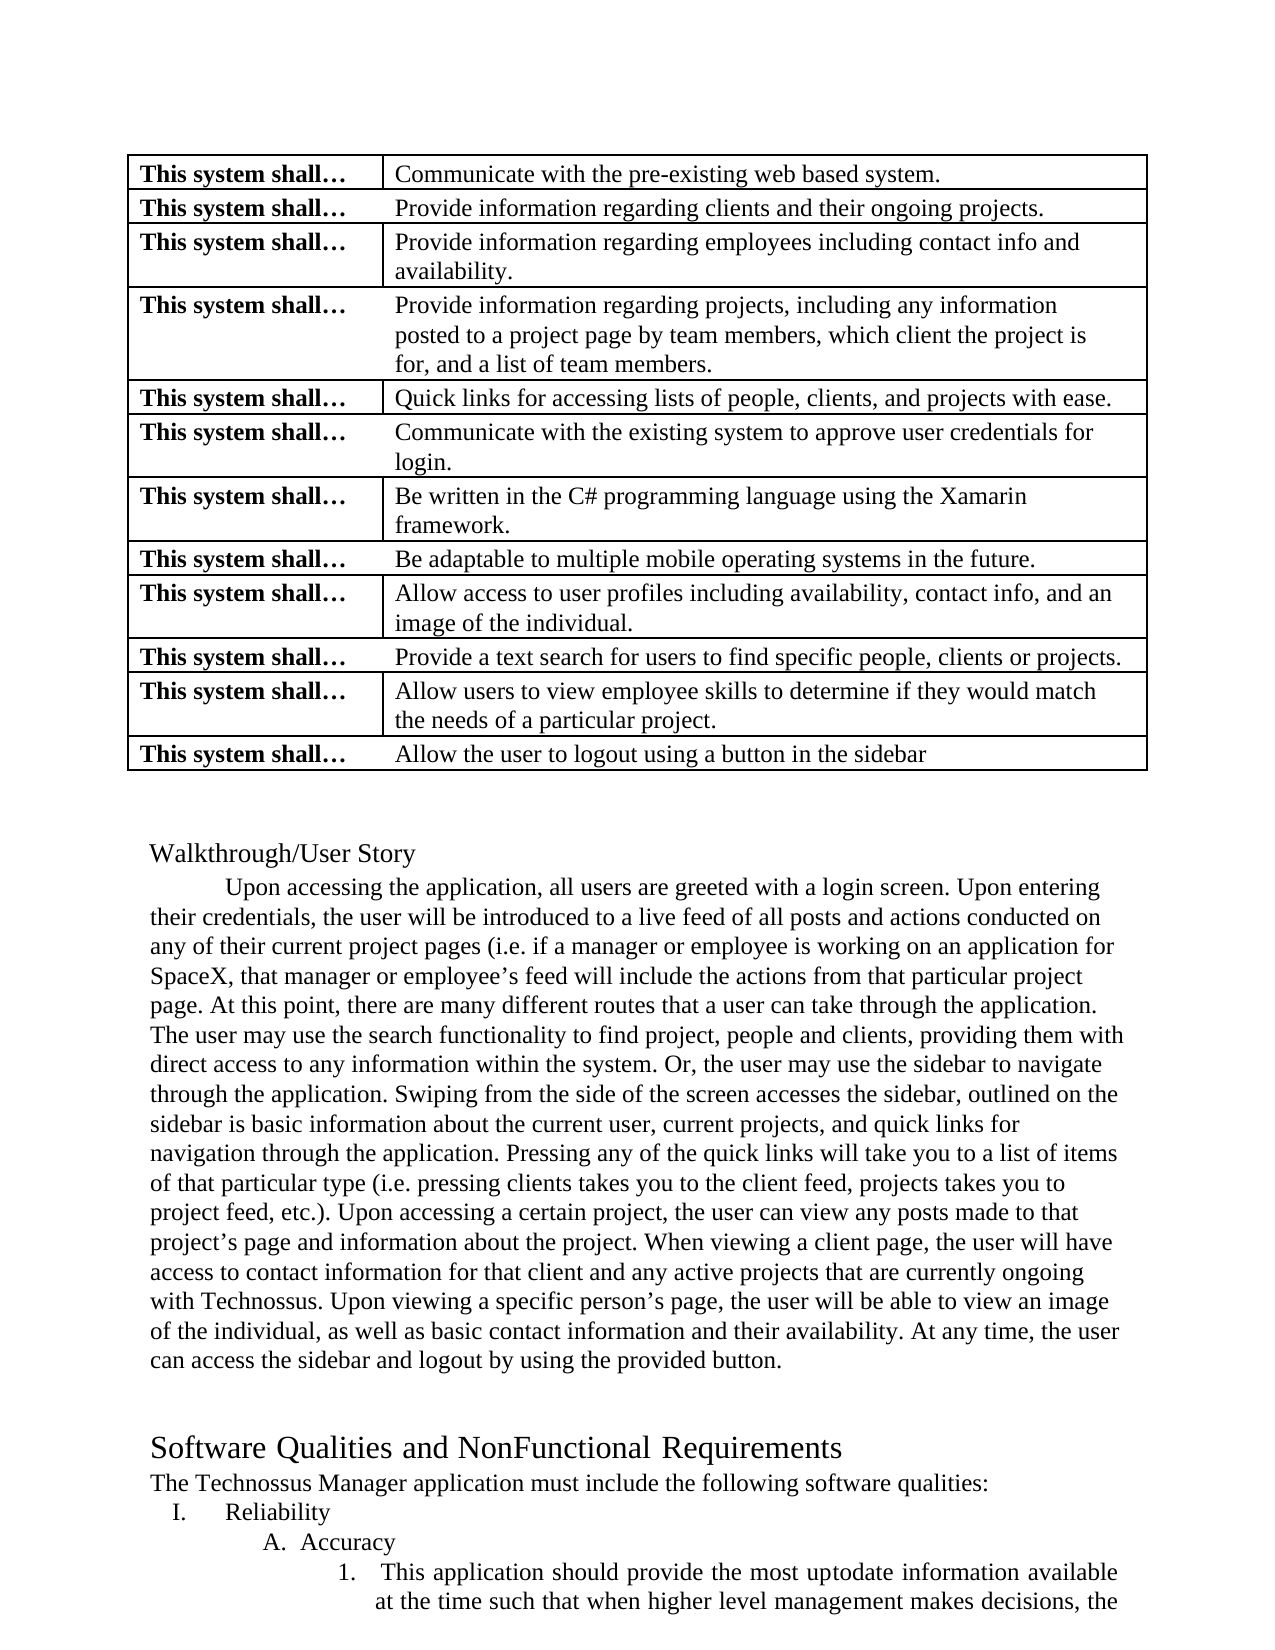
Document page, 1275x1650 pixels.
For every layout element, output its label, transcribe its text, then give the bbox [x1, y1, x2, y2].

table_cell This system shall… [129, 381, 382, 413]
table_cell This system shall… [129, 190, 383, 222]
table_cell Be written in the C# programming language using the Xamarin framework. [384, 478, 1146, 540]
table_cell Be adaptable to multiple mobile operating systems in the future. [383, 542, 1146, 574]
table_cell This system shall… [129, 542, 383, 574]
table_cell This system shall… [129, 156, 382, 188]
table_cell Communicate with the pre-existing web based system. [384, 156, 1146, 188]
table_cell This system shall… [129, 639, 383, 671]
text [337, 1557, 1118, 1615]
table_cell Provide information regarding projects, including any information posted to a project page by team members, which client the project is for, and a list of team members. [383, 288, 1146, 379]
table_cell Allow access to user profiles including availability, contact info, and an image of the individual. [384, 576, 1146, 637]
text Upon accessing the application, all users are greeted with a login screen. Upon entering their credentials, the user will be introduced to a live feed of all posts and actions conducted on any of their current project pages (i.e. if a manager or employee is working on an application for SpaceX, that manager or employee’s feed will include the actions from that particular project page. At this point, there are many different routes that a user can take through the application. The user may use the search functionality to find project, people and clients, providing them with direct access to any information within the system. Or, the user may use the sidebar to navigate through the application. Swiping from the side of the screen accesses the sidebar, outlined on the sidebar is basic information about the current user, current projects, and quick links for navigation through the application. Pressing any of the quick links will take you to a list of items of that particular type (i.e. pressing clients takes you to the client feed, projects takes you to project feed, etc.). Upon accessing a certain project, the user can view any posts made to that project’s page and information about the project. When viewing a client page, the user will have access to contact information for that client and any active projects that are currently ongoing with Technossus. Upon viewing a specific person’s page, the user will be able to view an image of the individual, as well as basic contact information and their availability. At any time, the user can access the sidebar and logout by using the provided button. [150, 872, 1126, 1374]
table_cell This system shall… [129, 673, 382, 735]
text Software Qualities and Non­Functional Requirements [150, 1428, 1135, 1465]
table_cell Provide a text search for users to find specific people, clients or projects. [383, 639, 1146, 671]
table_cell Allow users to view employee skills to determine if they would match the needs of a particular project. [384, 673, 1146, 735]
table_cell Allow the user to logout using a button in the sidebar [383, 737, 1146, 769]
table_cell This system shall… [129, 576, 382, 637]
table_cell Quick links for accessing lists of people, clients, and projects with ease. [384, 381, 1146, 413]
text Walkthrough/User Story [149, 837, 1126, 869]
table_cell This system shall… [129, 415, 383, 476]
table_cell This system shall… [129, 224, 382, 286]
text The Technossus Manager application must include the following software qualities: I. Reliability [150, 1468, 994, 1526]
table_cell This system shall… [129, 478, 382, 540]
table_cell Provide information regarding employees including contact info and availability. [384, 224, 1146, 286]
table_cell This system shall… [129, 288, 383, 379]
table_cell Communicate with the existing system to approve user credentials for login. [383, 415, 1146, 476]
table_cell Provide information regarding clients and their ongoing projects. [383, 190, 1146, 222]
text A. Accuracy [262, 1527, 1135, 1556]
table_cell This system shall… [129, 737, 383, 769]
